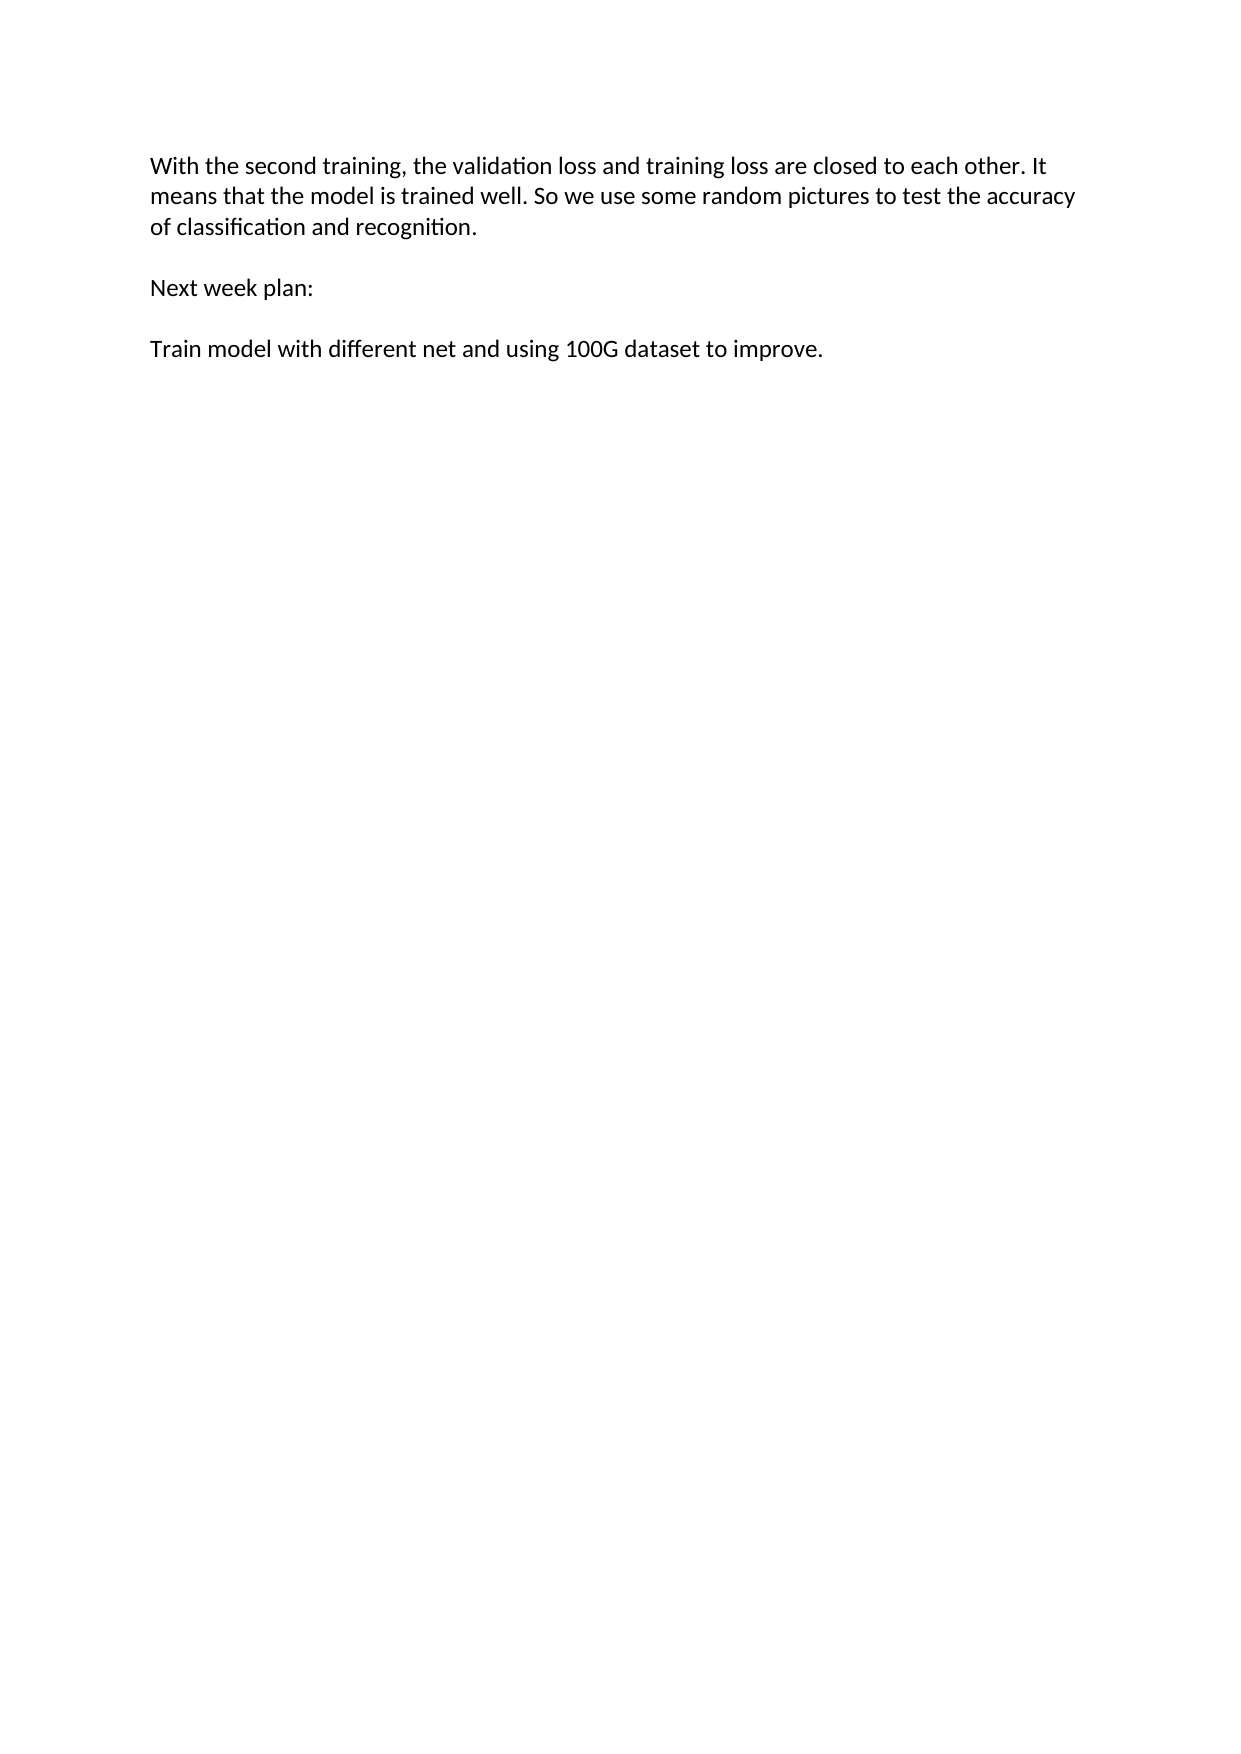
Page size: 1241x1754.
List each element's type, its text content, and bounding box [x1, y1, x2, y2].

text Next week plan: [150, 272, 1090, 303]
text With the second training, the validation loss and training loss are closed to each other. It means that the model is trained well. So we use some random pictures to test the accuracy of classification and recognition. [150, 150, 1090, 242]
text Train model with different net and using 100G dataset to improve. [150, 333, 1090, 364]
